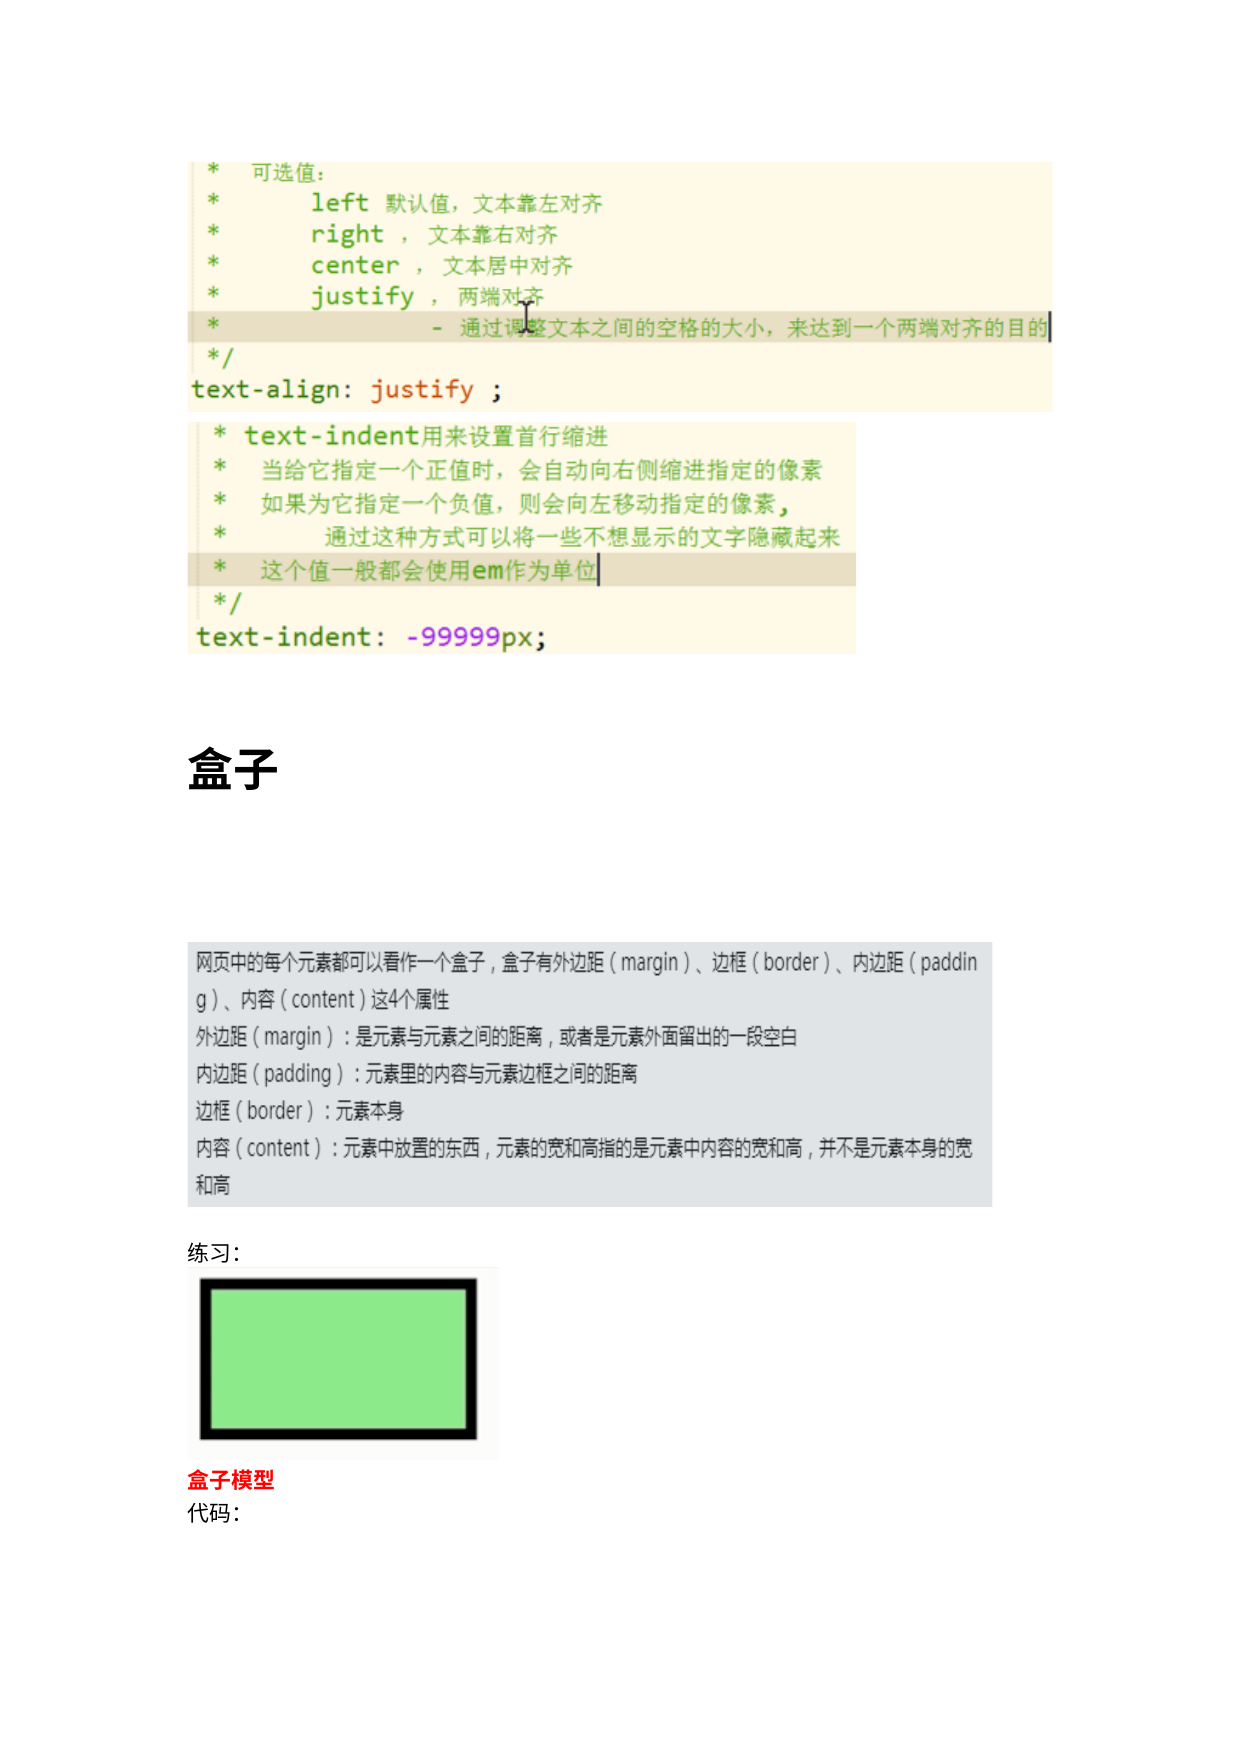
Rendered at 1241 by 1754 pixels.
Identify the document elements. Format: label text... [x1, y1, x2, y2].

picture [187, 1267, 499, 1460]
text 练习： [187, 1235, 1053, 1268]
subtitle 盒子 [187, 717, 1053, 815]
text 盒子模型 [187, 1463, 1053, 1495]
picture [187, 942, 993, 1207]
picture [187, 422, 857, 654]
text 代码： [187, 1495, 1053, 1528]
picture [187, 162, 1053, 412]
